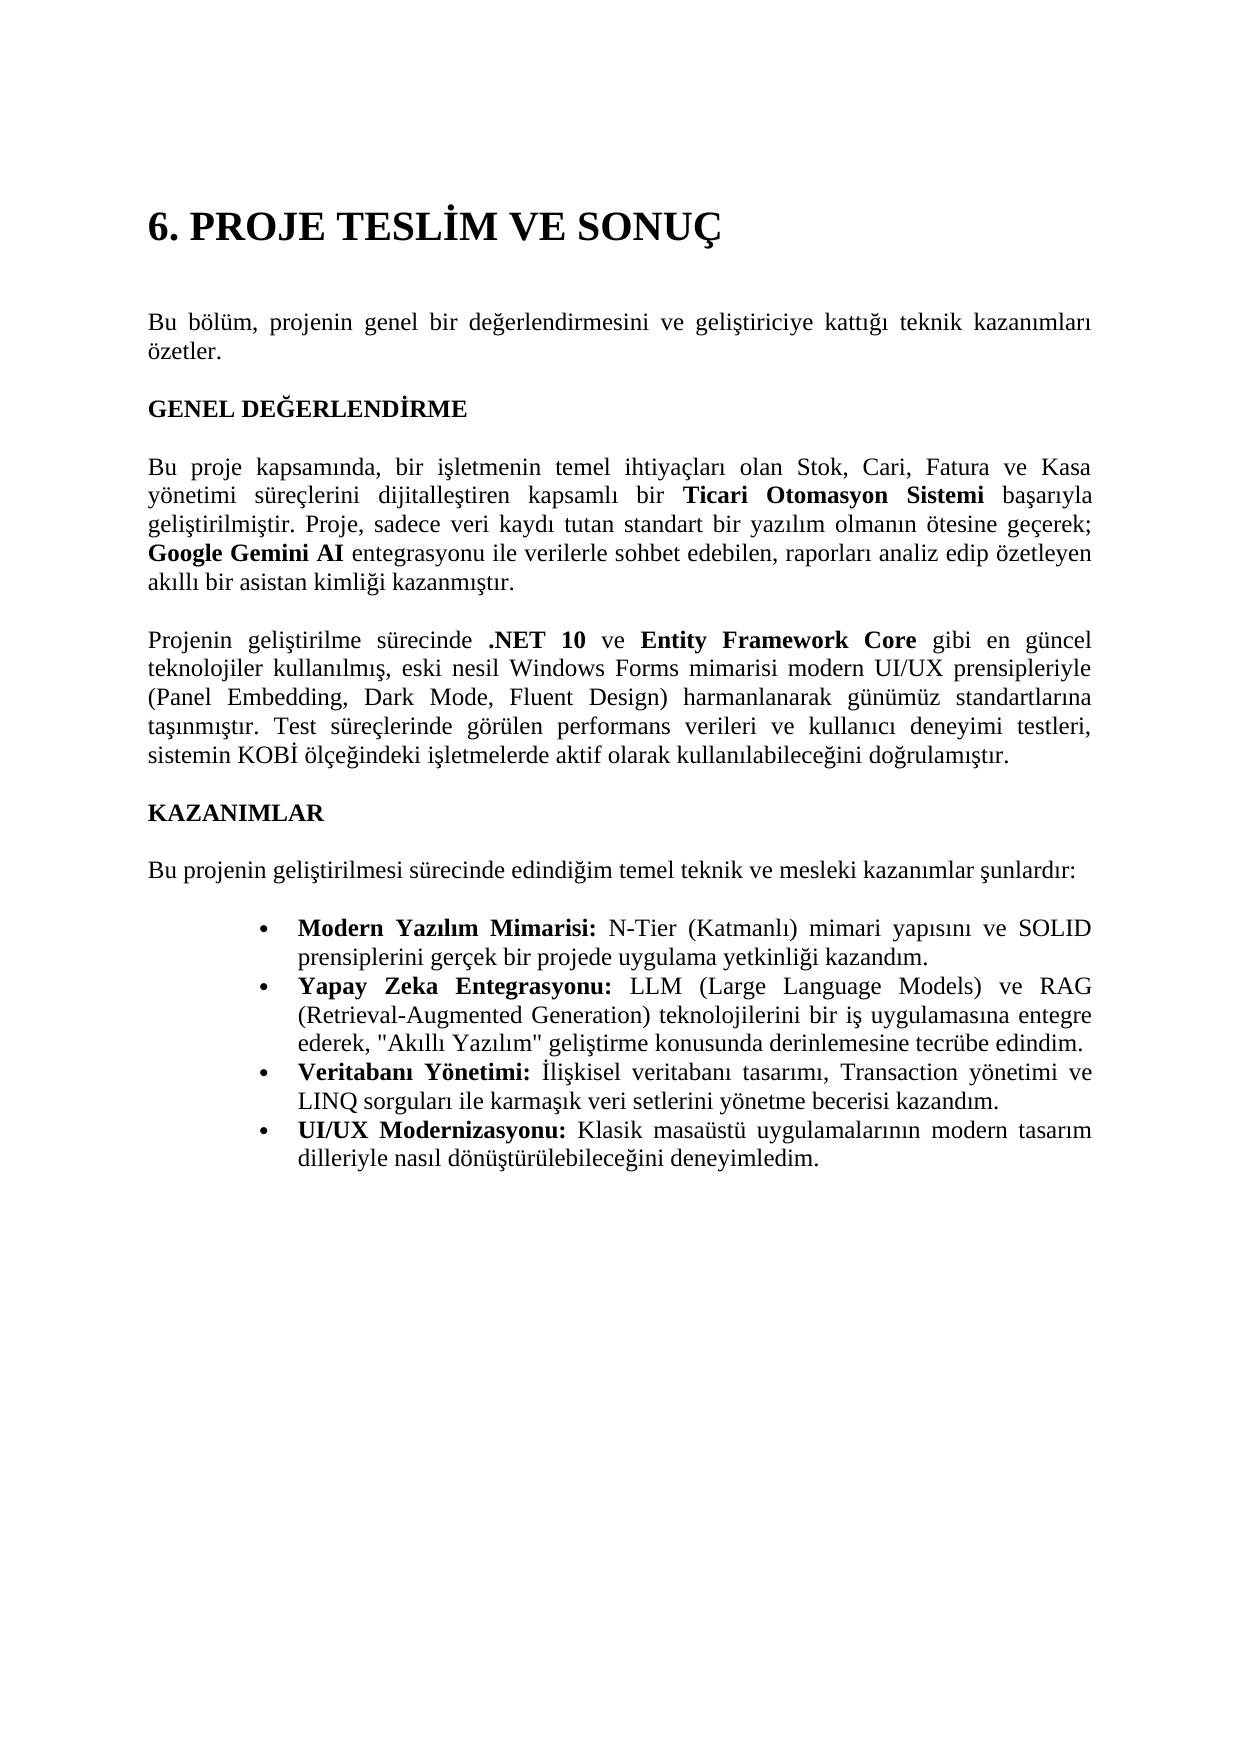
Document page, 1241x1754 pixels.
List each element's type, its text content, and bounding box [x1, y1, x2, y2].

list UI/UX Modernizasyonu: Klasik masaüstü uygulamalarının modern tasarım dilleriyle nasıl dönüştürülebileceğini deneyimledim. [260, 1115, 1093, 1172]
text Bu proje kapsamında, bir işletmenin temel ihtiyaçları olan Stok, Cari, Fatura ve Kasa yönetimi süreçlerini dijitalleştiren kapsamlı bir Ticari Otomasyon Sistemi başarıyla geliştirilmiştir. Proje, sadece veri kaydı tutan standart bir yazılım olmanın ötesine geçerek; Google Gemini AI entegrasyonu ile verilerle sohbet edebilen, raporları analiz edip özetleyen akıllı bir asistan kimliği kazanmıştır. [148, 452, 1093, 596]
subtitle 6. PROJE TESLİM VE SONUÇ [148, 201, 1093, 249]
text Bu bölüm, projenin genel bir değerlendirmesini ve geliştiriciye kattığı teknik kazanımları özetler. [148, 307, 1093, 365]
text Projenin geliştirilme sürecinde .NET 10 ve Entity Framework Core gibi en güncel teknolojiler kullanılmış, eski nesil Windows Forms mimarisi modern UI/UX prensipleriyle (Panel Embedding, Dark Mode, Fluent Design) harmanlanarak günümüz standartlarına taşınmıştır. Test süreçlerinde görülen performans verileri ve kullanıcı deneyimi testleri, sistemin KOBİ ölçeğindeki işletmelerde aktif olarak kullanılabileceğini doğrulamıştır. [148, 625, 1093, 768]
list Veritabanı Yönetimi: İlişkisel veritabanı tasarımı, Transaction yönetimi ve LINQ sorguları ile karmaşık veri setlerini yönetme becerisi kazandım. [260, 1057, 1093, 1115]
list Yapay Zeka Entegrasyonu: LLM (Large Language Models) ve RAG (Retrieval-Augmented Generation) teknolojilerini bir iş uygulamasına entegre ederek, "Akıllı Yazılım" geliştirme konusunda derinlemesine tecrübe edindim. [260, 971, 1093, 1057]
text GENEL DEĞERLENDİRME [148, 394, 1093, 423]
text Bu projenin geliştirilmesi sürecinde edindiğim temel teknik ve mesleki kazanımlar şunlardır: [148, 856, 1093, 884]
text KAZANIMLAR [148, 798, 1093, 826]
list Modern Yazılım Mimarisi: N-Tier (Katmanlı) mimari yapısını ve SOLID prensiplerini gerçek bir projede uygulama yetkinliği kazandım. [260, 913, 1093, 971]
